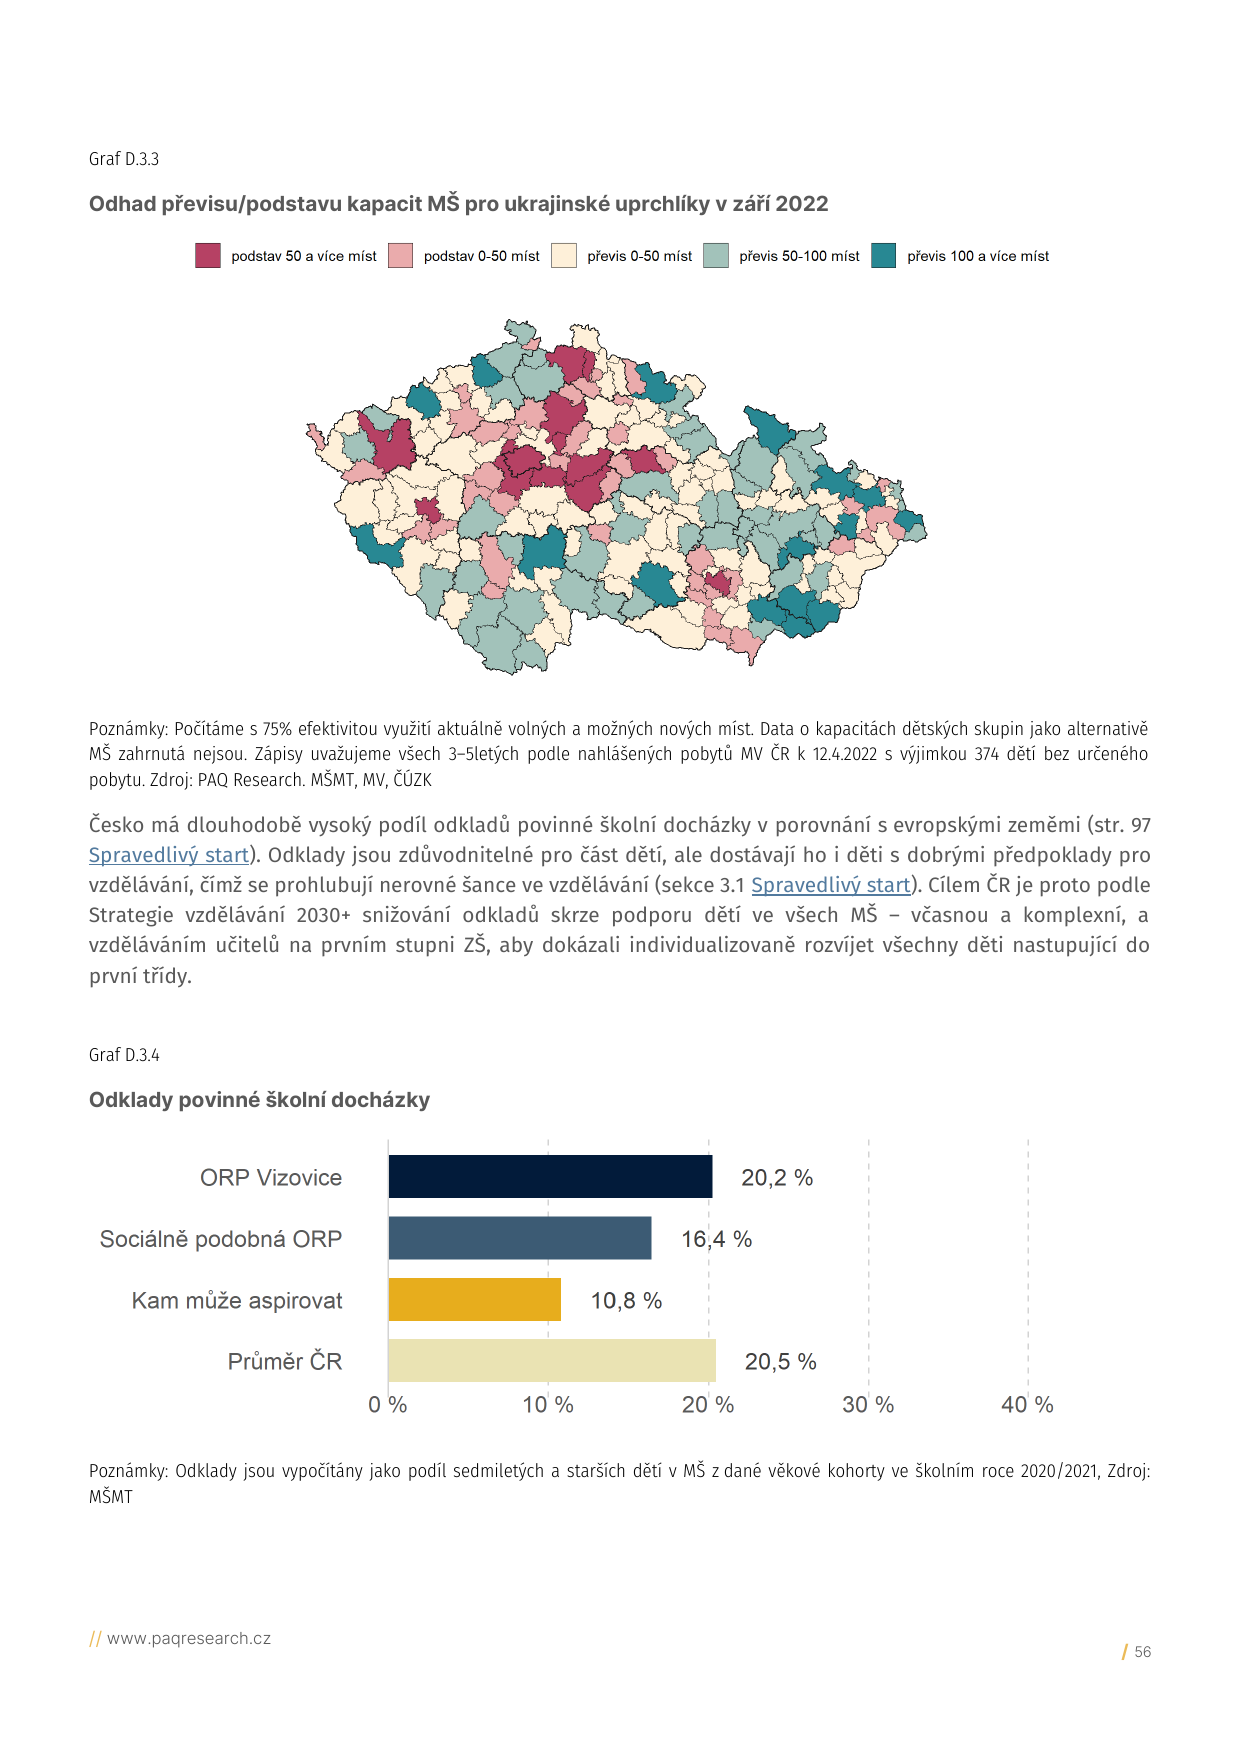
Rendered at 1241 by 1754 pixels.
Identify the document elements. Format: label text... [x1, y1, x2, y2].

text Odhad převisu/podstavu kapacit MŠ pro ukrajinské uprchlíky v září 2022 [89, 186, 1152, 216]
text Poznámky: Počítáme s 75% efektivitou využití aktuálně volných a možných nových míst. Data o kapacitách dětských skupin jako alternativě MŠ zahrnutá nejsou. Zápisy uvažujeme všech 3–5letých podle nahlášených pobytů MV ČR k 12.4.2022 s výjimkou 374 dětí bez určeného pobytu. Zdroj: PAQ Research. MŠMT, MV, ČÚZK [89, 717, 1152, 792]
text Česko má dlouhodobě vysoký podíl odkladů povinné školní docházky v porovnání s evropskými zeměmi (str. 97 Spravedlivý start). Odklady jsou zdůvodnitelné pro část dětí, ale dostávají ho i děti s dobrými předpoklady pro vzdělávání, čímž se prohlubují nerovné šance ve vzdělávání (sekce 3.1 Spravedlivý start). Cílem ČR je proto podle Strategie vzdělávání 2030+ snižování odkladů skrze podporu dětí ve všech MŠ – včasnou a komplexní, a vzděláváním učitelů na prvním stupni ZŠ, aby dokázali individualizovaně rozvíjet všechny děti nastupující do první třídy. [89, 807, 1152, 989]
picture [88, 1112, 1139, 1444]
text Graf D.3.4 [89, 1044, 1152, 1066]
picture [88, 216, 1139, 701]
text Odklady povinné školní docházky [89, 1082, 1152, 1112]
text Graf D.3.3 [89, 148, 1152, 170]
text Poznámky: Odklady jsou vypočítány jako podíl sedmiletých a starších dětí v MŠ z dané věkové kohorty ve školním roce 2020/2021, Zdroj: MŠMT [89, 1460, 1152, 1509]
